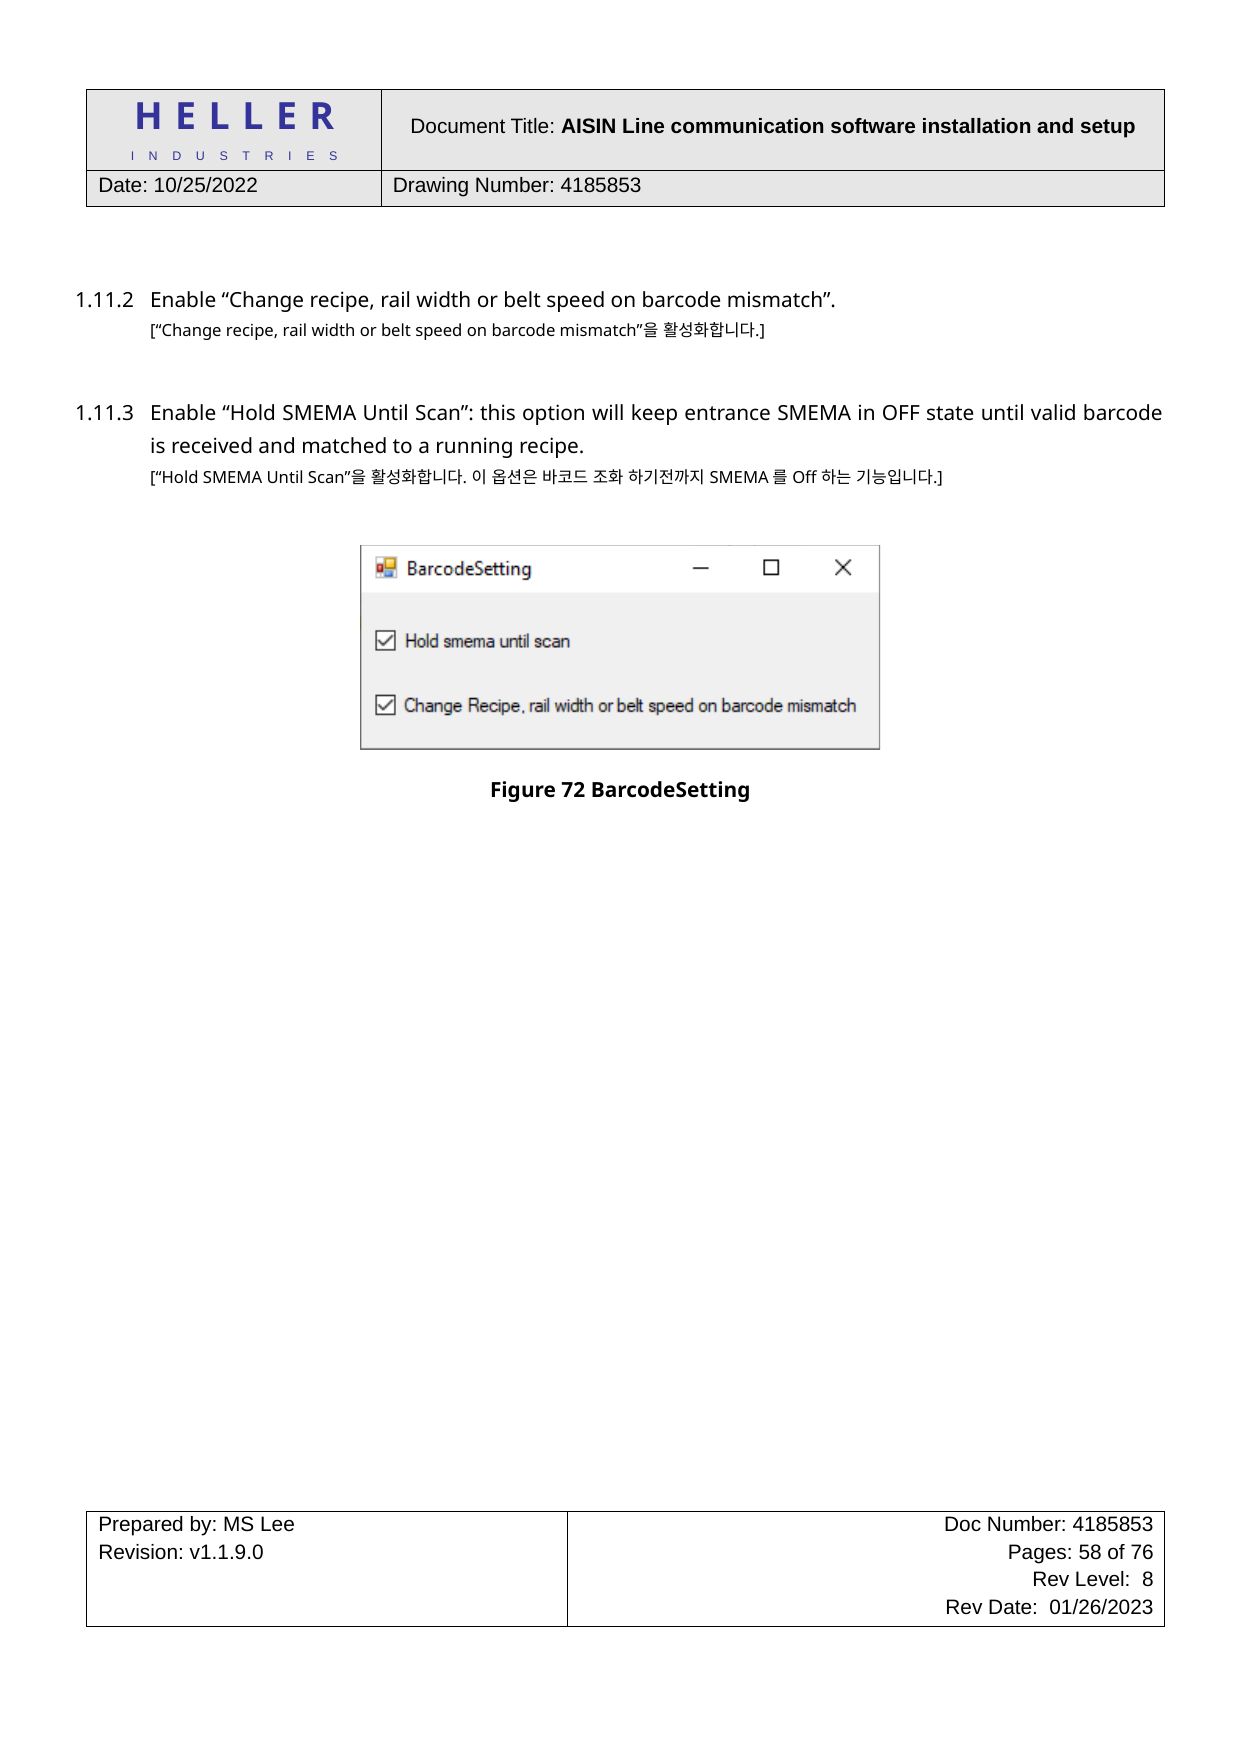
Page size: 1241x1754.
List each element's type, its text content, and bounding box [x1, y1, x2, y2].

subtitle Enable “Change recipe, rail width or belt speed on barcode mismatch”. [75, 285, 1165, 313]
subtitle Enable “Hold SMEMA Until Scan”: this option will keep entrance SMEMA in OFF state until valid barcode is received and matched to a running recipe. [75, 398, 1165, 459]
list [“Hold SMEMA Until Scan”을 활성화합니다. 이 옵션은 바코드 조화 하기전까지 SMEMA를 Off 하는 기능입니다.] [150, 464, 1165, 488]
text Figure 72 BarcodeSetting [75, 775, 1165, 803]
list [“Change recipe, rail width or belt speed on barcode mismatch”을 활성화합니다.] [150, 317, 1165, 342]
picture [360, 545, 881, 750]
